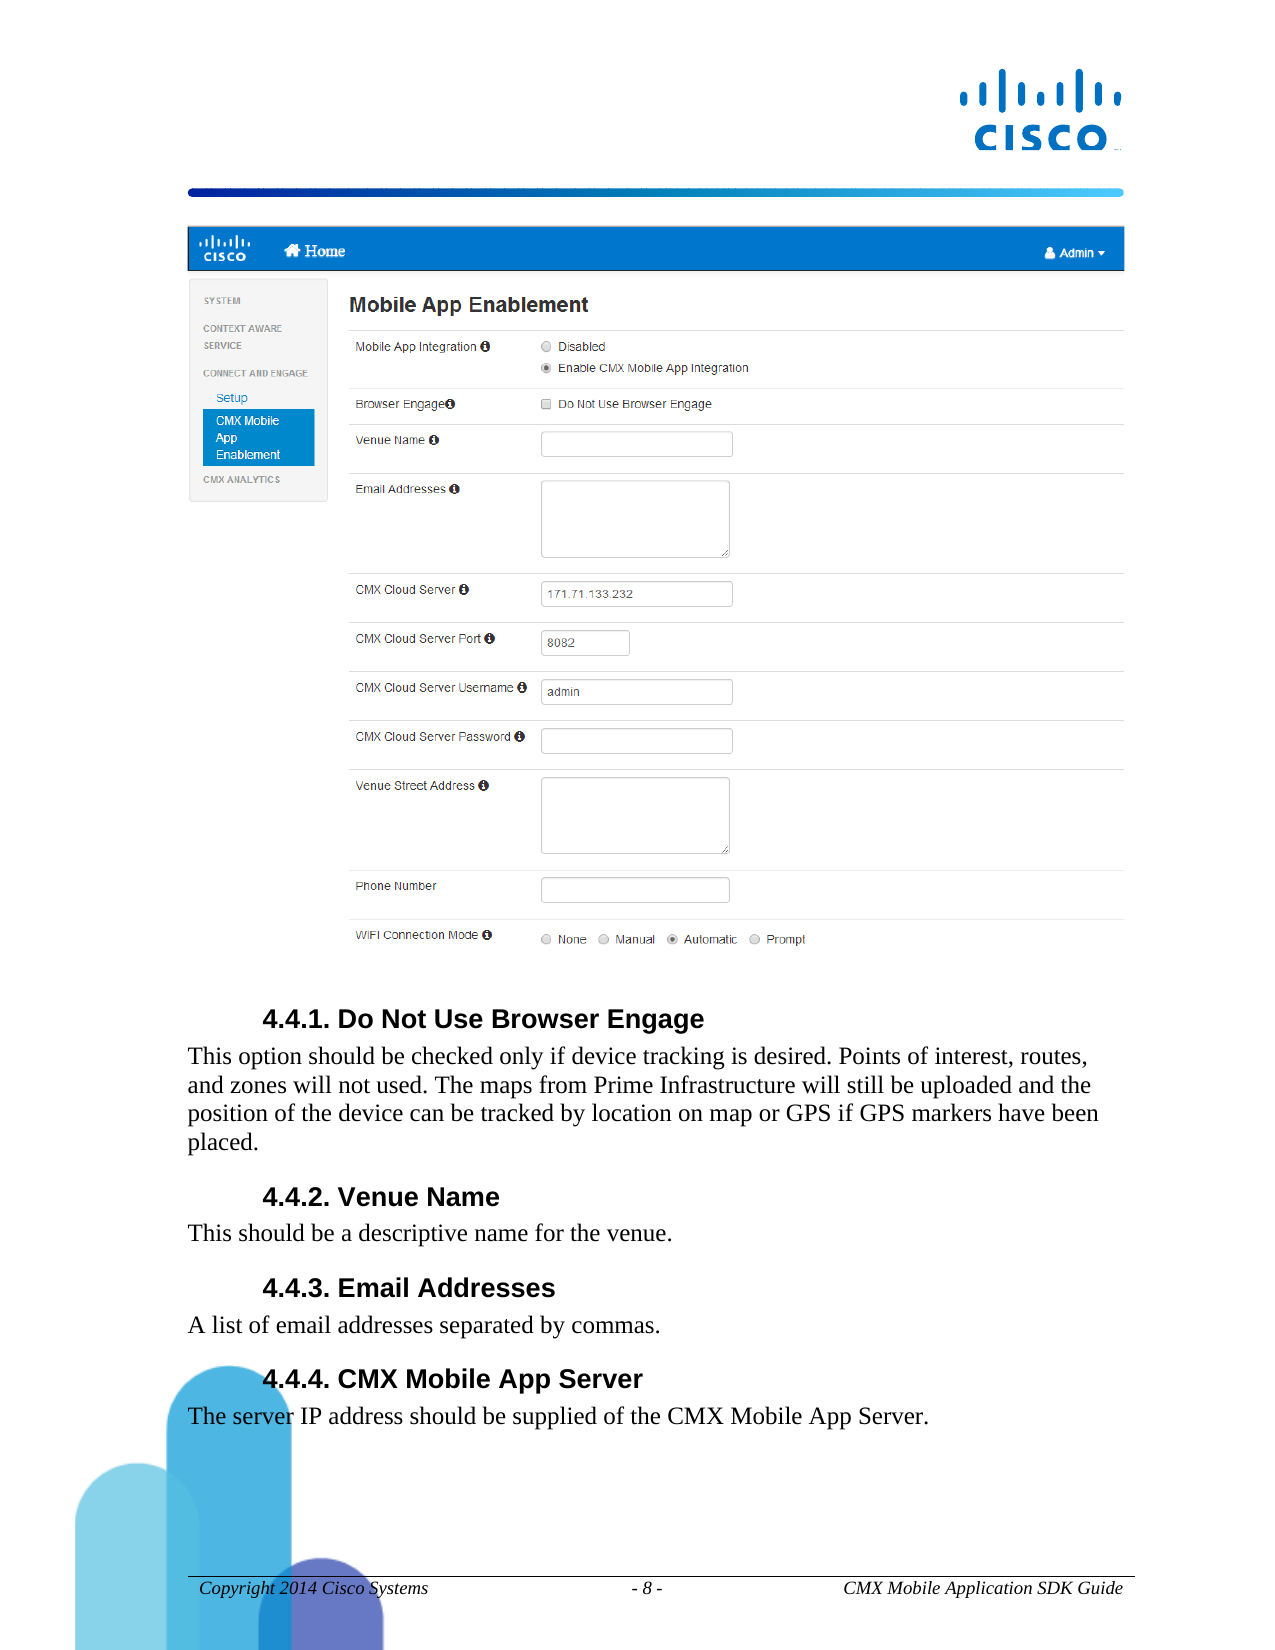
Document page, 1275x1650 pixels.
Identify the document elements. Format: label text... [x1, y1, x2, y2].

text The server IP address should be supplied of the CMX Mobile App Server. [187, 1401, 1125, 1430]
text A list of email addresses separated by commas. [187, 1310, 1125, 1338]
subtitle Venue Name [262, 1181, 1125, 1212]
subtitle Do Not Use Browser Engage [262, 1003, 1125, 1035]
subtitle CMX Mobile App Server [262, 1363, 1125, 1395]
picture [74, 1365, 386, 1650]
text This option should be checked only if device tracking is desired. Points of interest, routes, and zones will not used. The maps from Prime Infrastructure will still be uploaded and the position of the device can be tracked by location on map or GPS if GPS markers have been placed. [187, 1041, 1125, 1156]
subtitle Email Addresses [262, 1272, 1125, 1303]
picture [187, 225, 1125, 950]
text This should be a descriptive name for the venue. [187, 1218, 1125, 1247]
